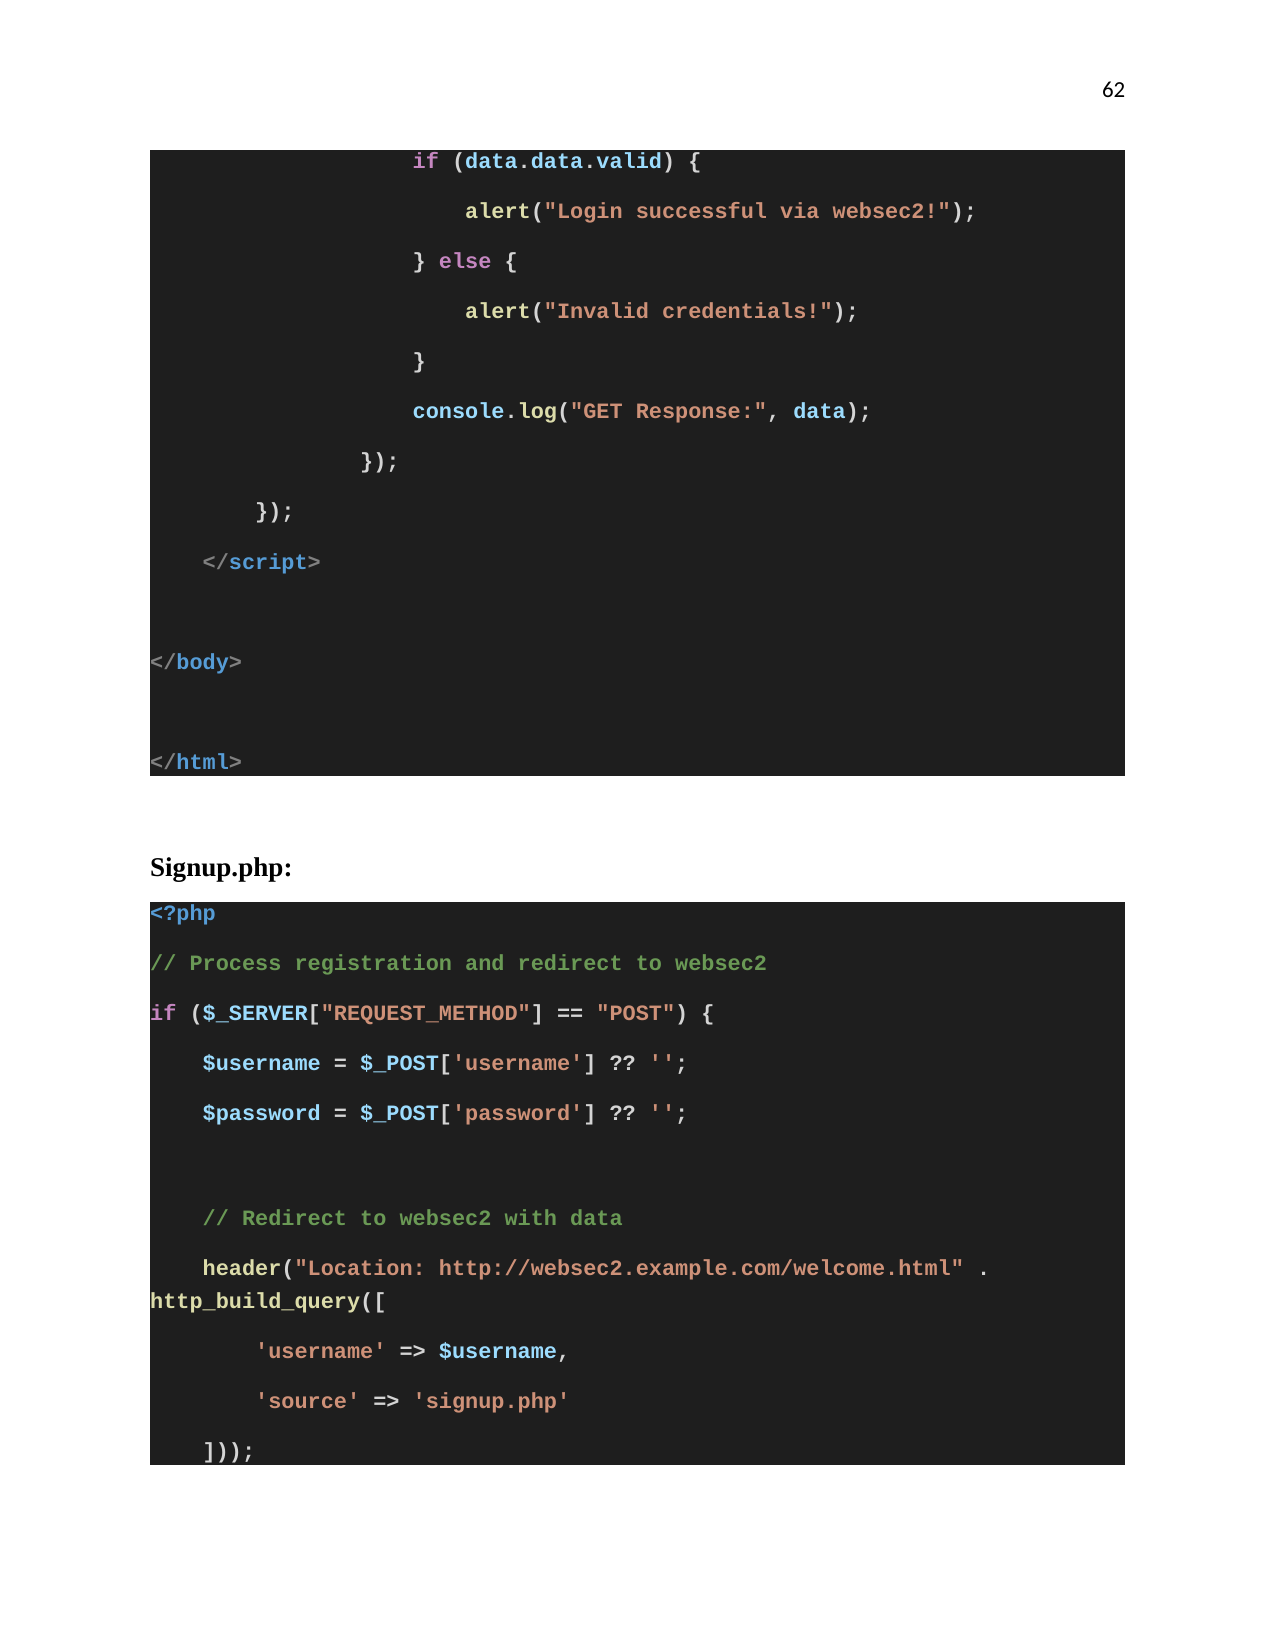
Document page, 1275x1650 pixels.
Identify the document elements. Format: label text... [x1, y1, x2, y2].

text Signup.php: [150, 852, 1125, 883]
text <?php [150, 902, 1125, 927]
text }); [150, 501, 1125, 526]
text </html> [150, 751, 1125, 776]
text } else { [150, 250, 1125, 275]
text // Process registration and redirect to websec2 [150, 952, 1125, 977]
text header("Location: http://websec2.example.com/welcome.html" . http_build_query([ [150, 1257, 1125, 1315]
text alert("Invalid credentials!"); [150, 300, 1125, 325]
text console.log("GET Response:", data); [150, 401, 1125, 425]
text 'username' => $username, [150, 1340, 1125, 1365]
text if ($_SERVER["REQUEST_METHOD"] == "POST") { [150, 1002, 1125, 1027]
text } [150, 350, 1125, 375]
text alert("Login successful via websec2!"); [150, 200, 1125, 225]
text </body> [150, 651, 1125, 676]
text $password = $_POST['password'] ?? ''; [150, 1102, 1125, 1127]
text 'source' => 'signup.php' [150, 1391, 1125, 1415]
text if (data.data.valid) { [150, 150, 1125, 175]
text }); [150, 451, 1125, 475]
text $username = $_POST['username'] ?? ''; [150, 1052, 1125, 1077]
text ])); [150, 1441, 1125, 1465]
text // Redirect to websec2 with data [150, 1207, 1125, 1232]
text </script> [150, 551, 1125, 576]
